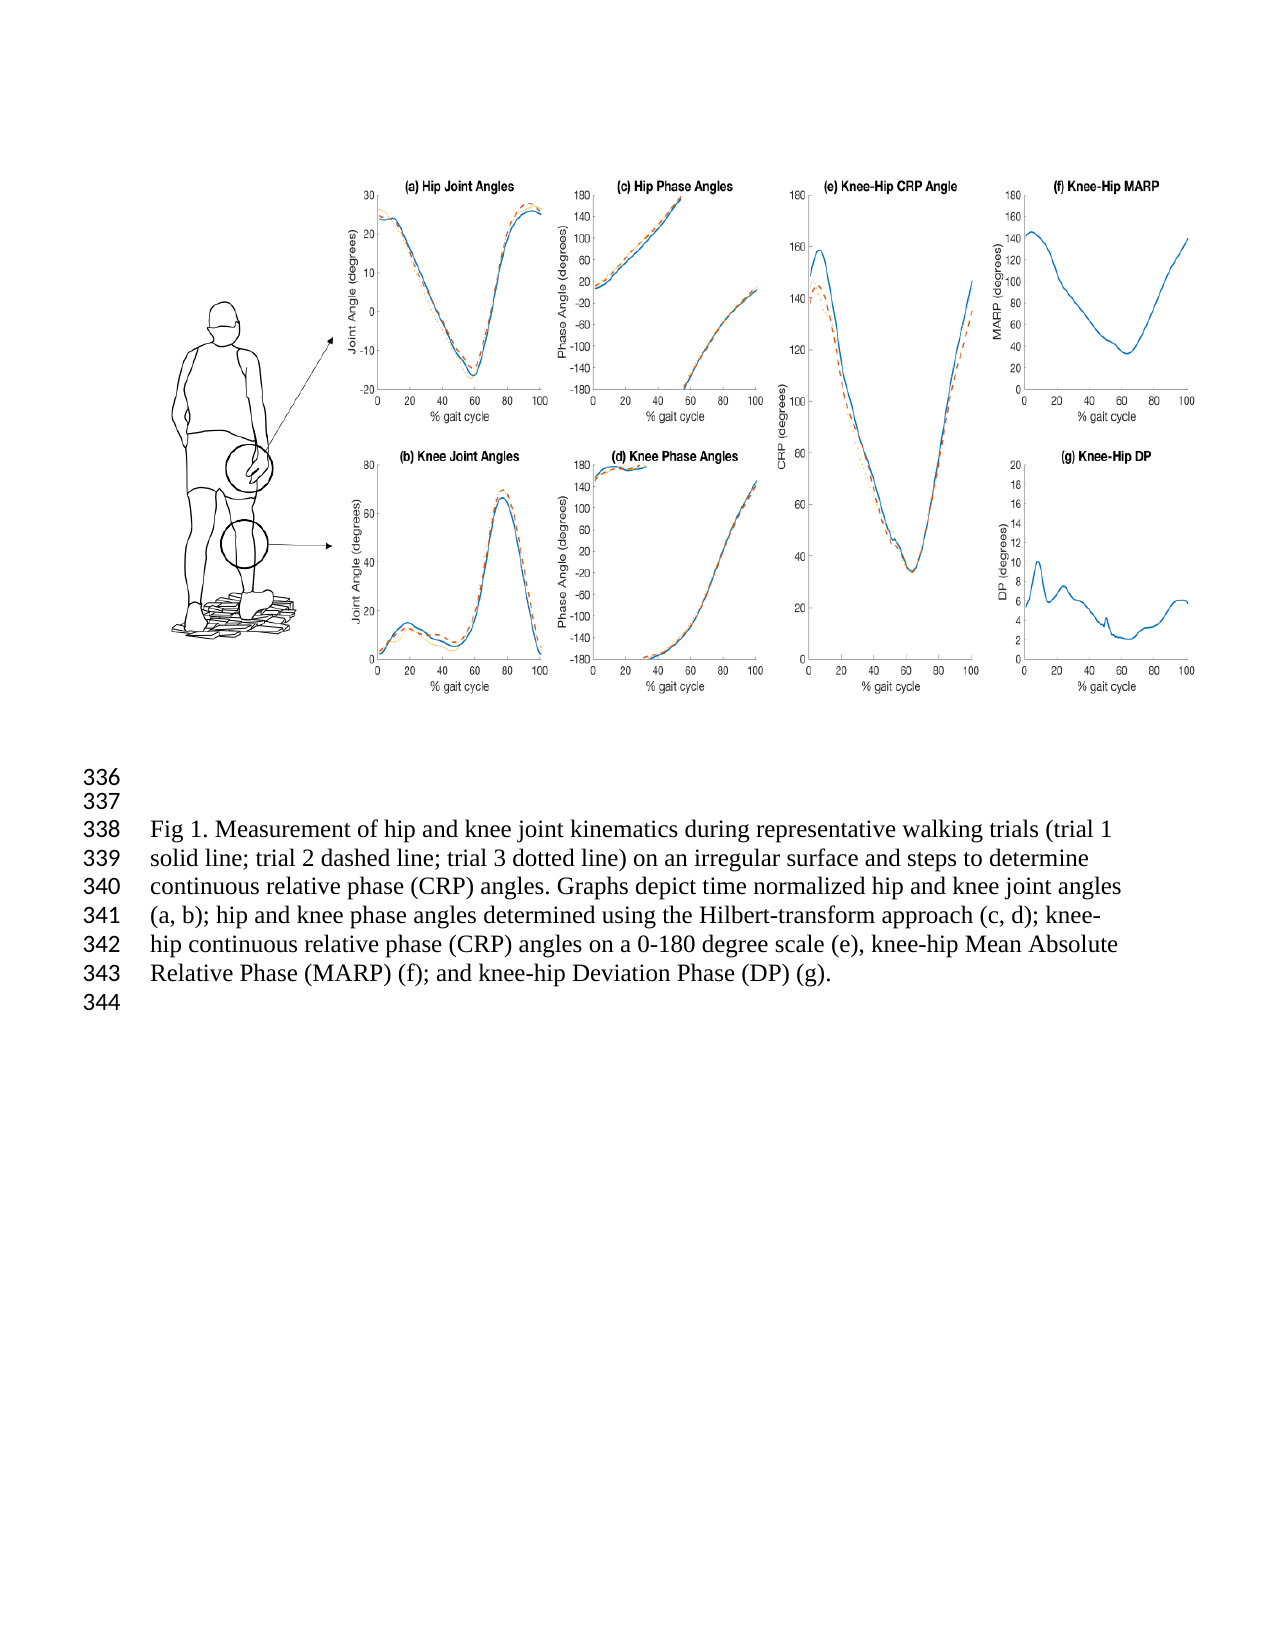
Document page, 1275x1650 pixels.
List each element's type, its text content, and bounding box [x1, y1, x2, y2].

text Fig 1. Measurement of hip and knee joint kinematics during representative walking trials (trial 1 solid line; trial 2 dashed line; trial 3 dotted line) on an irregular surface and steps to determine continuous relative phase (CRP) angles. Graphs depict time normalized hip and knee joint angles (a, b); hip and knee phase angles determined using the Hilbert-transform approach (c, d); knee-hip continuous relative phase (CRP) angles on a 0-180 degree scale (e), knee-hip Mean Absolute Relative Phase (MARP) (f); and knee-hip Deviation Phase (DP) (g). [150, 814, 1125, 986]
